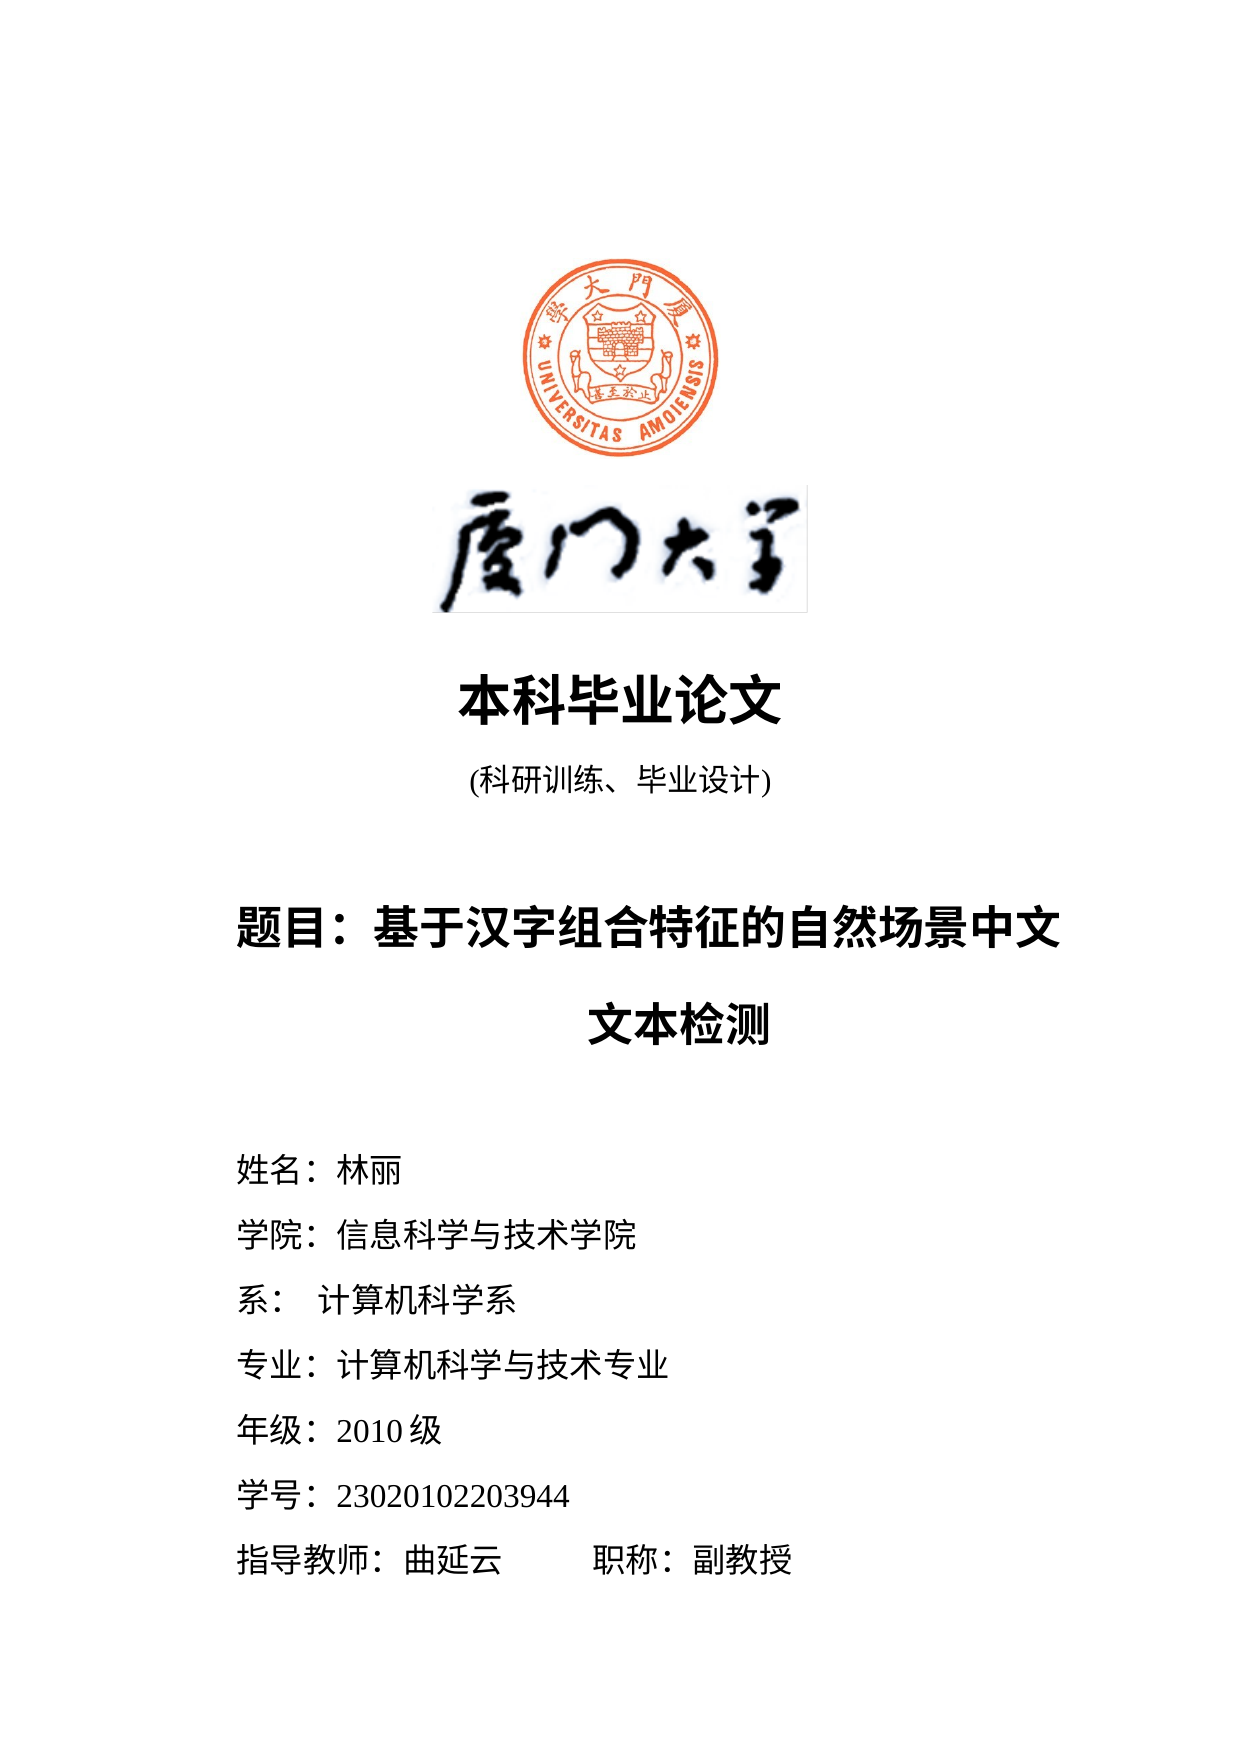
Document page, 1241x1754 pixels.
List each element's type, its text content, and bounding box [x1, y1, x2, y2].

text (科研训练、毕业设计) [140, 746, 1100, 811]
picture [519, 258, 721, 459]
text 年级：2010级 [236, 1396, 1122, 1461]
text 专业：计算机科学与技术专业 [236, 1331, 1122, 1396]
text 题目：基于汉字组合特征的自然场景中文 [236, 876, 1122, 973]
picture [432, 485, 809, 616]
text 指导教师：曲延云 职称：副教授 [236, 1526, 1122, 1591]
text 学院：信息科学与技术学院 [236, 1201, 1122, 1266]
text 学号：23020102203944 [236, 1461, 1122, 1526]
text 系： 计算机科学系 [236, 1266, 1122, 1331]
text 本科毕业论文 [140, 648, 1100, 746]
text 文本检测 [236, 973, 1122, 1071]
text 姓名：林丽 [236, 1136, 1122, 1201]
